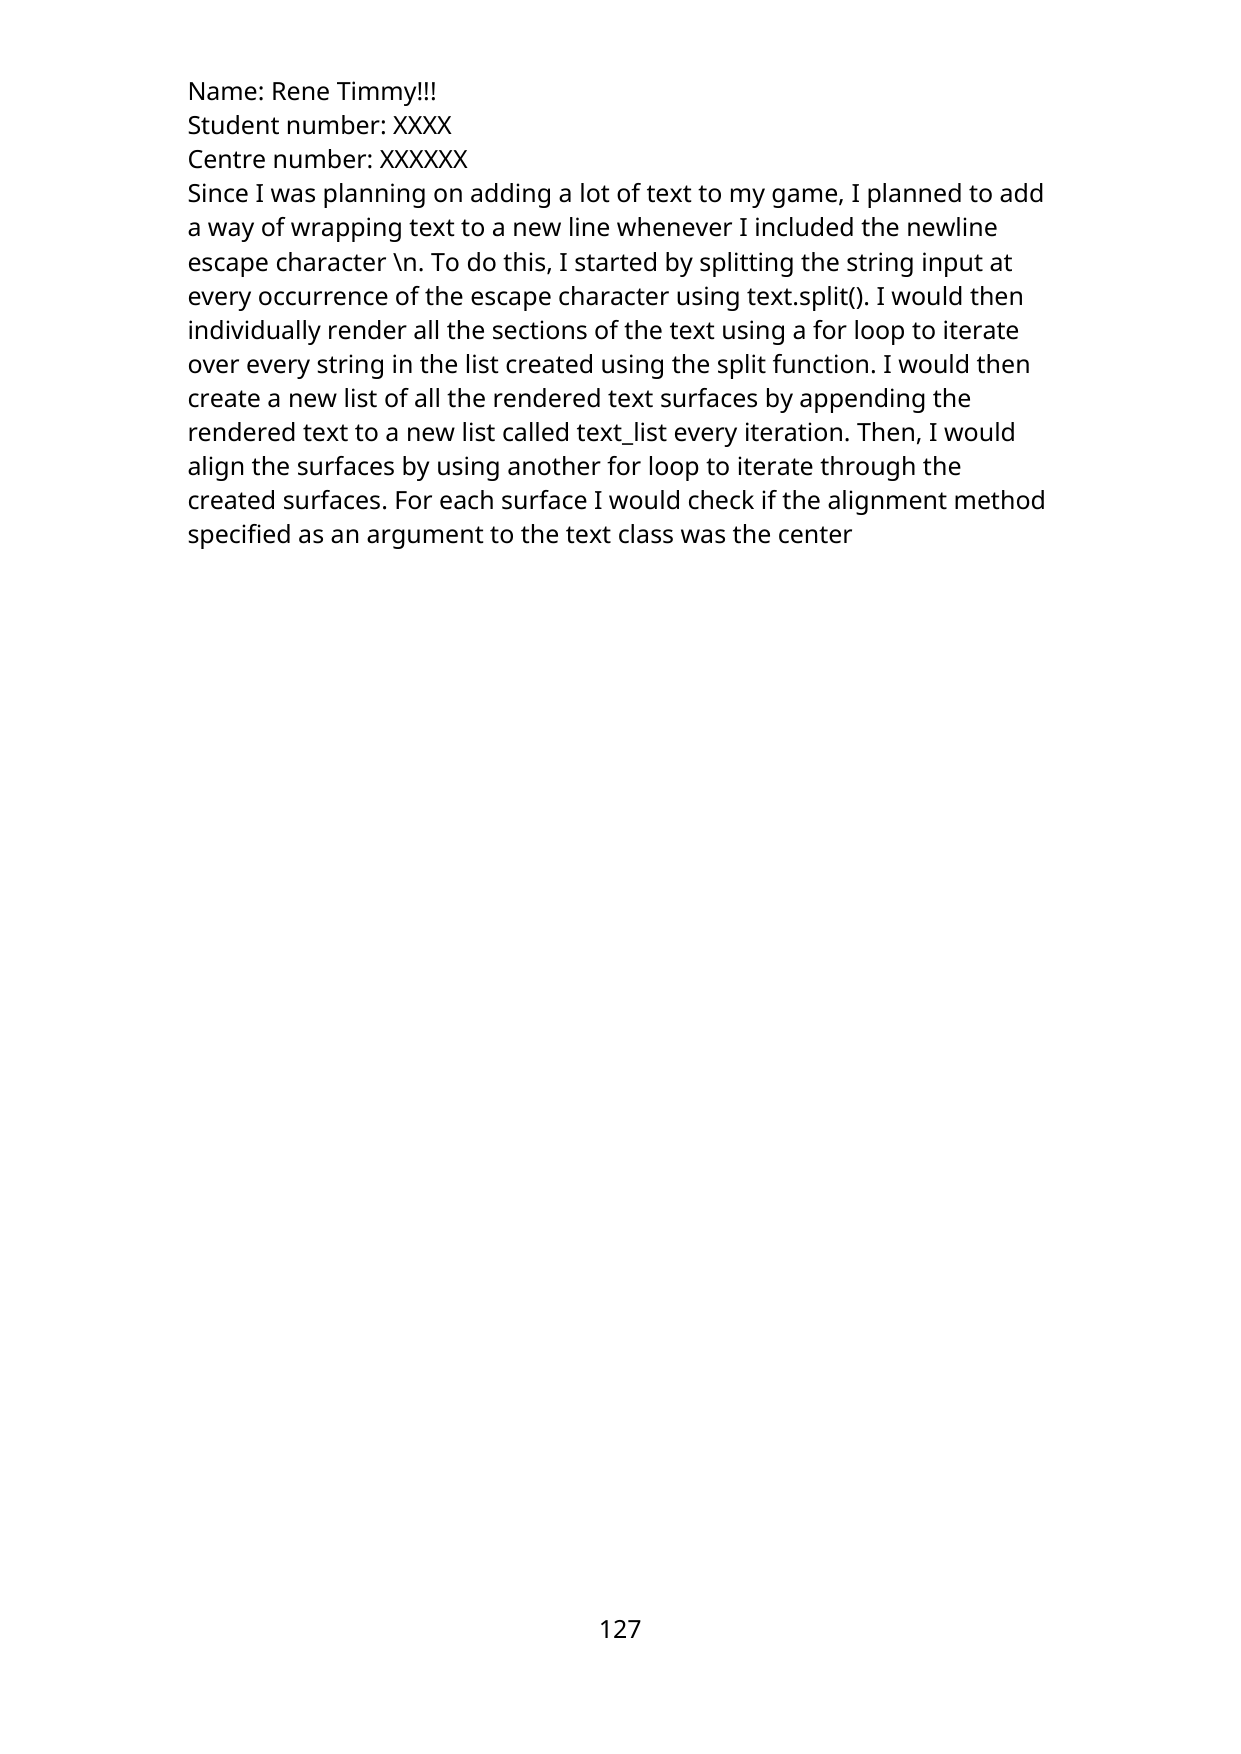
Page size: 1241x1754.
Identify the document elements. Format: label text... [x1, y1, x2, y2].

text Since I was planning on adding a lot of text to my game, I planned to add a way of wrapping text to a new line whenever I included the newline escape character \n. To do this, I started by splitting the string input at every occurrence of the escape character using text.split(). I would then individually render all the sections of the text using a for loop to iterate over every string in the list created using the split function. I would then create a new list of all the rendered text surfaces by appending the rendered text to a new list called text_list every iteration. Then, I would align the surfaces by using another for loop to iterate through the created surfaces. For each surface I would check if the alignment method specified as an argument to the text class was the center [187, 176, 1053, 551]
